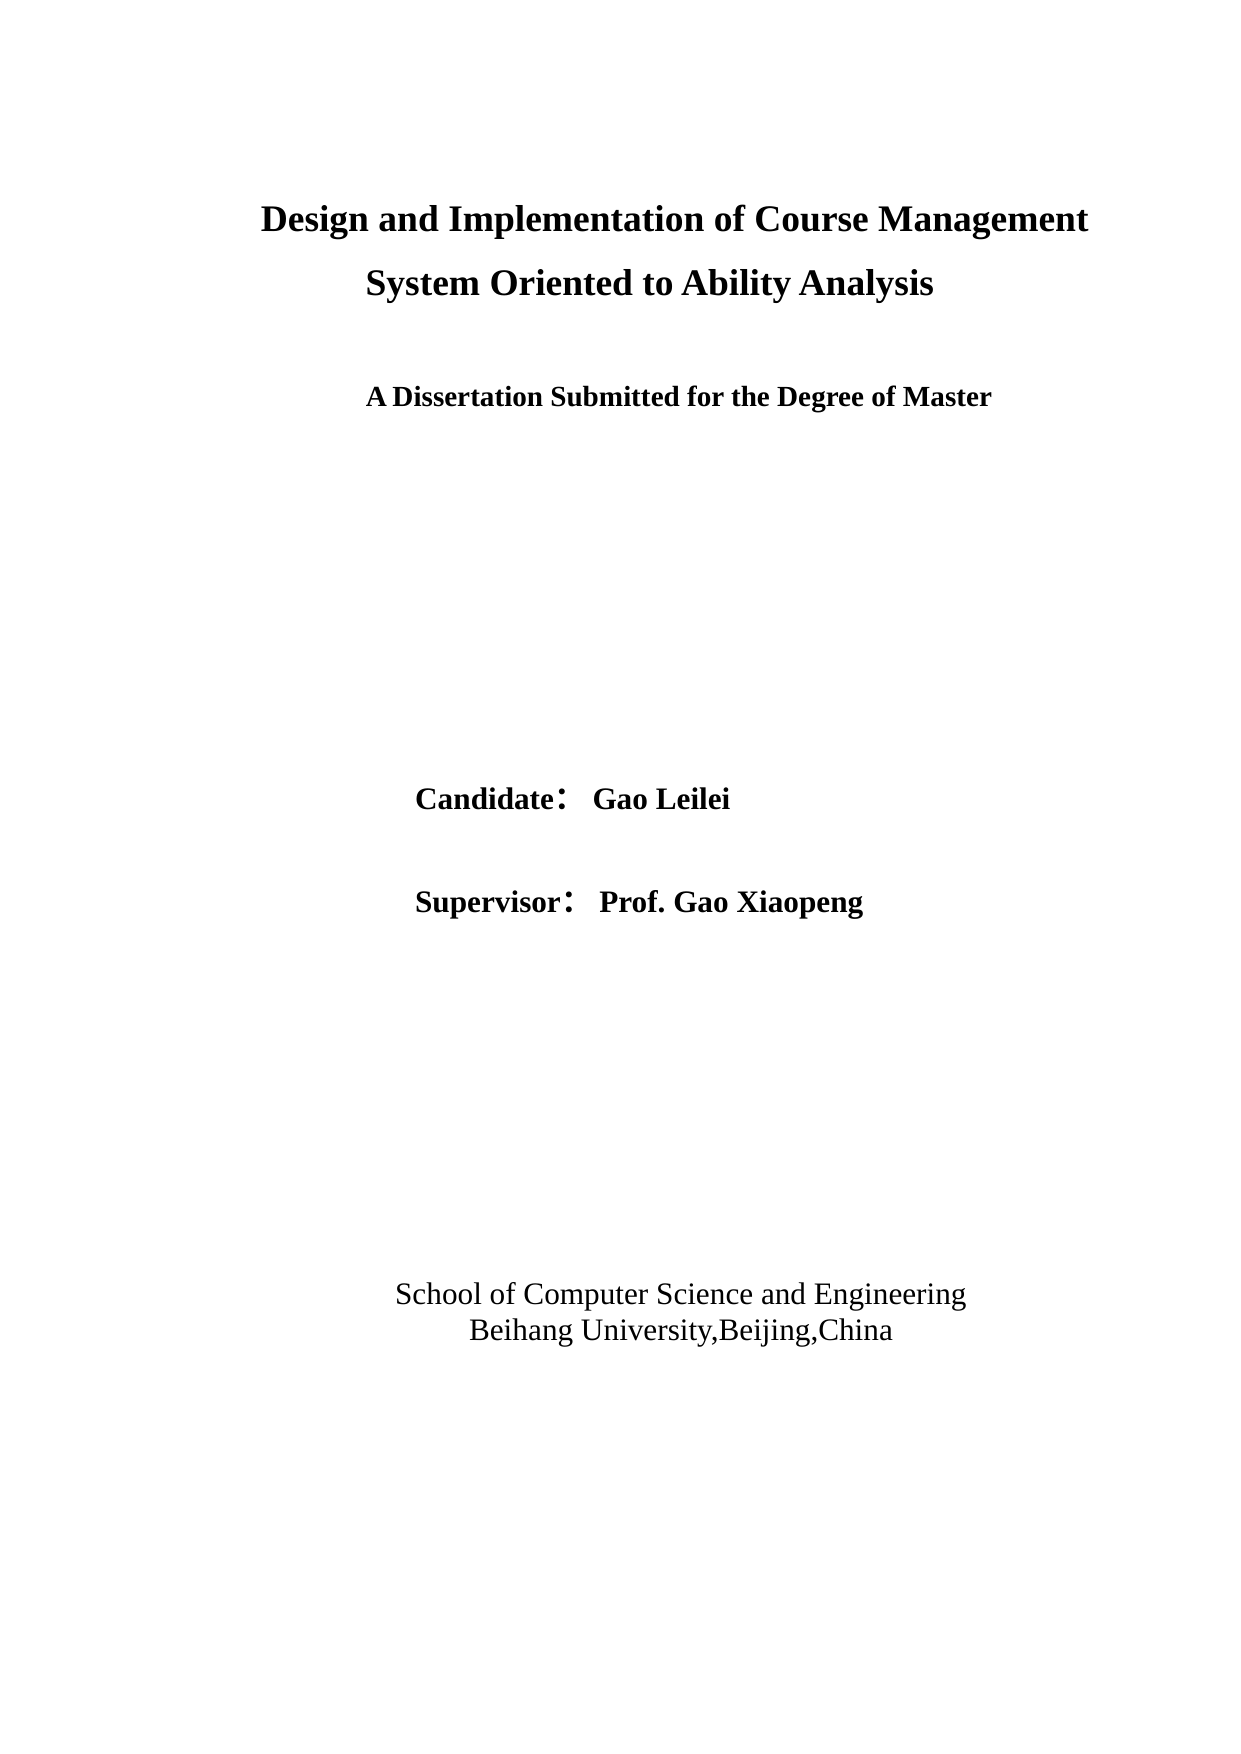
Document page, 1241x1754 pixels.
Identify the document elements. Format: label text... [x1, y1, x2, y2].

text Design and Implementation of Course Management System Oriented to Ability Analysis [177, 196, 1122, 304]
text School of Science and Engineering [177, 1276, 1122, 1311]
text A Dissertation Submitted for the Degree of Master [177, 379, 1122, 412]
text Supervisor： Prof. Gao Xiaopeng [352, 877, 1122, 922]
text Beihang University,Beijing,China [177, 1311, 1122, 1347]
text Candidate： Gao Leilei [352, 773, 1122, 818]
